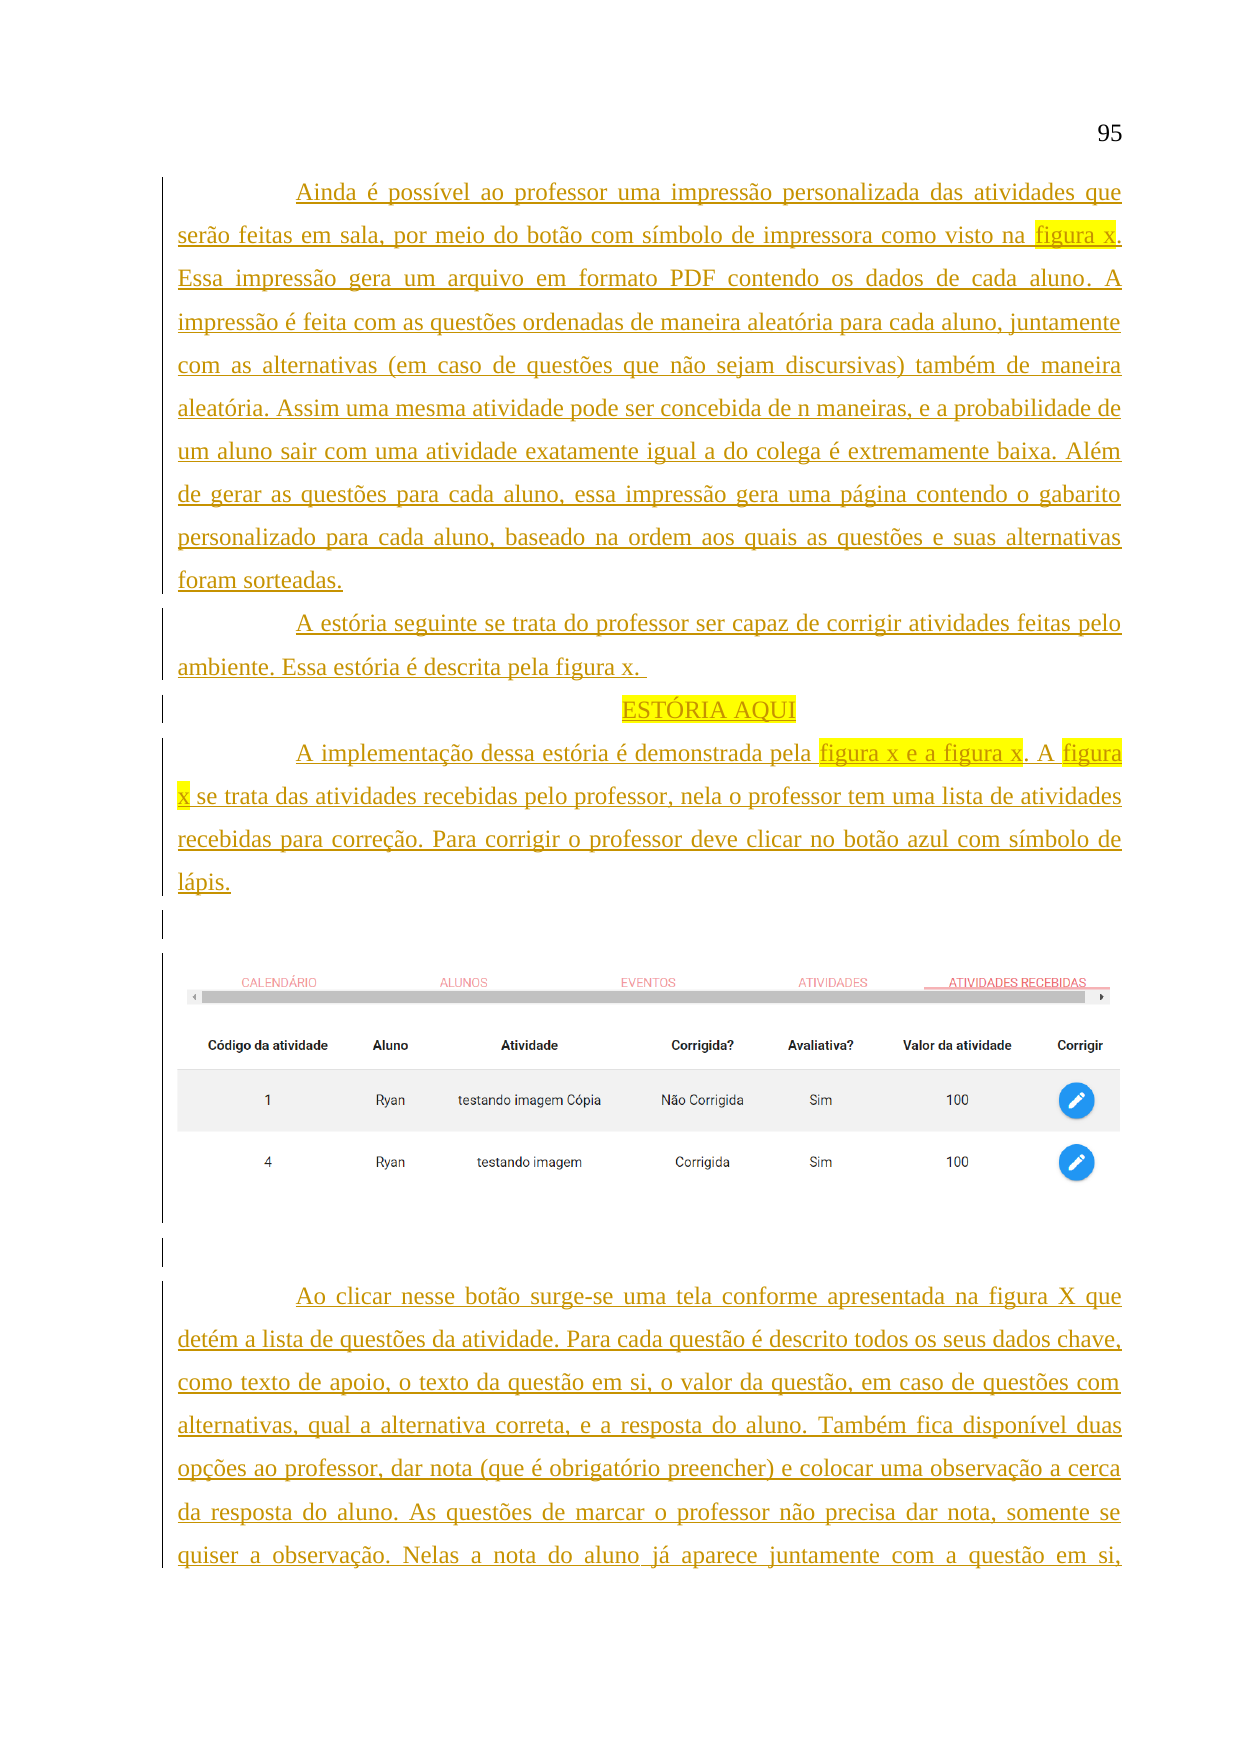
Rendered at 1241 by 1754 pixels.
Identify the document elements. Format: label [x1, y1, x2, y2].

picture [177, 953, 1123, 1224]
